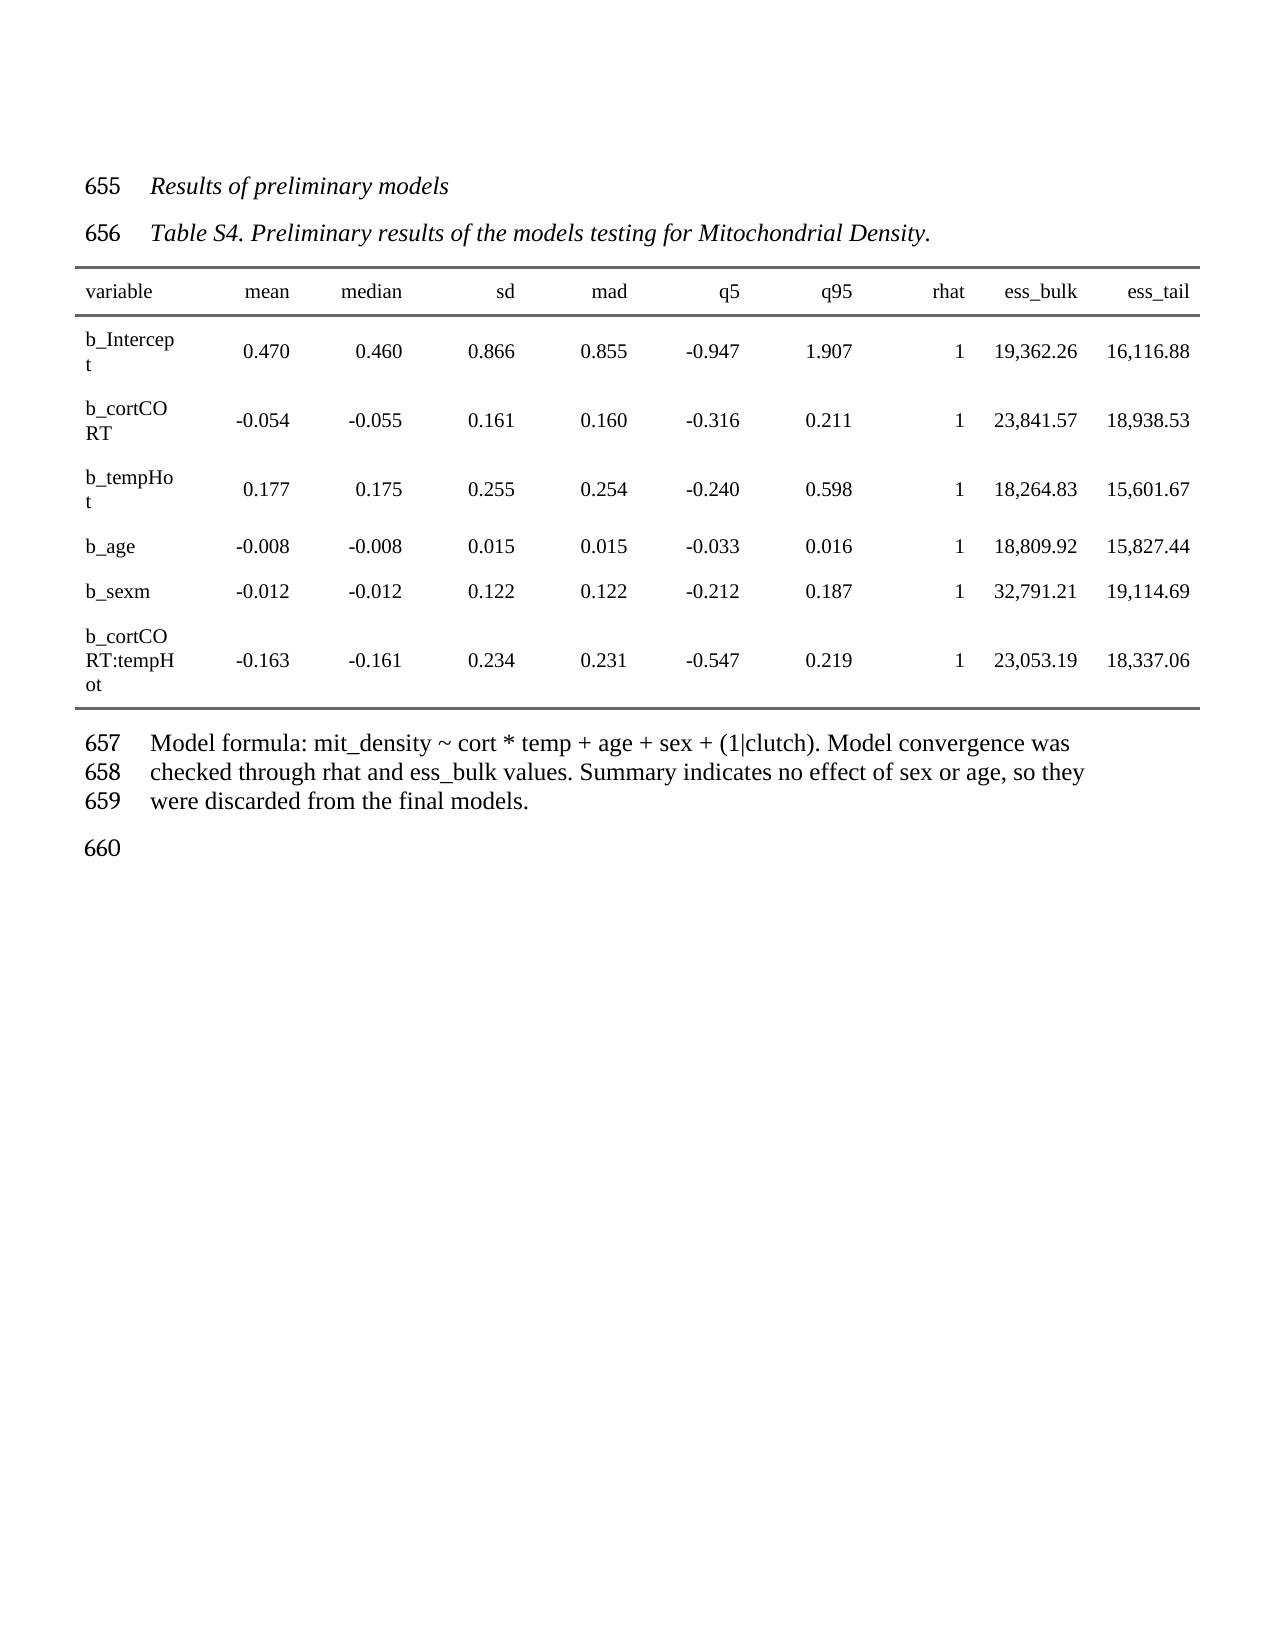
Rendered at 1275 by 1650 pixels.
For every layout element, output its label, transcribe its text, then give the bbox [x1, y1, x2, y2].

table_cell 1 [863, 386, 975, 455]
table_header q95 [750, 269, 862, 314]
table_cell 0.598 [750, 455, 862, 524]
table_cell -0.008 [188, 524, 300, 569]
table_cell b_Intercept [75, 317, 187, 386]
table_cell -0.012 [300, 569, 412, 614]
table_cell -0.316 [638, 386, 750, 455]
table_cell 23,841.57 [975, 386, 1087, 455]
text Table S4. Preliminary results of the models testing for Mitochondrial Density. [150, 218, 1125, 247]
table_cell 18,264.83 [975, 455, 1087, 524]
table_cell 23,053.19 [975, 614, 1087, 707]
table_header variable [75, 269, 187, 314]
table_cell -0.008 [300, 524, 412, 569]
table_cell 16,116.88 [1088, 317, 1200, 386]
table_cell -0.547 [638, 614, 750, 707]
table_cell 0.219 [750, 614, 862, 707]
table_cell 1 [863, 569, 975, 614]
table_cell 0.255 [413, 455, 525, 524]
table_cell 0.234 [413, 614, 525, 707]
table_header median [300, 269, 412, 314]
table_cell b_cortCORT [75, 386, 187, 455]
table_cell 0.254 [525, 455, 637, 524]
table_header rhat [863, 269, 975, 314]
table_cell 0.866 [413, 317, 525, 386]
table_cell 0.015 [413, 524, 525, 569]
table_cell 18,938.53 [1088, 386, 1200, 455]
table_cell 1 [863, 614, 975, 707]
table_cell -0.033 [638, 524, 750, 569]
table_cell b_sexm [75, 569, 187, 614]
table_cell 0.187 [750, 569, 862, 614]
table_header ess_bulk [975, 269, 1087, 314]
table_cell 1 [863, 455, 975, 524]
table_cell 0.122 [525, 569, 637, 614]
table_cell 1.907 [750, 317, 862, 386]
table_cell -0.947 [638, 317, 750, 386]
table_cell 0.122 [413, 569, 525, 614]
table_cell 0.015 [525, 524, 637, 569]
table_cell 0.016 [750, 524, 862, 569]
table_cell 0.175 [300, 455, 412, 524]
table_cell 0.470 [188, 317, 300, 386]
table_cell 0.160 [525, 386, 637, 455]
table_cell 0.460 [300, 317, 412, 386]
text Model formula: mit_density ~ cort * temp + age + sex + (1|clutch). Model convergence was checked through rhat and ess_bulk values. Summary indicates no effect of sex or age, so they were discarded from the final models. [150, 728, 1125, 815]
table_cell -0.212 [638, 569, 750, 614]
table_cell 0.231 [525, 614, 637, 707]
table_header ess_tail [1088, 269, 1200, 314]
table_cell 15,827.44 [1088, 524, 1200, 569]
table_cell b_tempHot [75, 455, 187, 524]
table_cell 0.855 [525, 317, 637, 386]
table_cell 1 [863, 524, 975, 569]
table_cell -0.055 [300, 386, 412, 455]
table_cell 15,601.67 [1088, 455, 1200, 524]
table_cell -0.161 [300, 614, 412, 707]
table_cell -0.163 [188, 614, 300, 707]
table_header mad [525, 269, 637, 314]
table_header q5 [638, 269, 750, 314]
table_header mean [188, 269, 300, 314]
table_cell -0.012 [188, 569, 300, 614]
table_cell 0.211 [750, 386, 862, 455]
table_cell 18,809.92 [975, 524, 1087, 569]
table_cell 19,114.69 [1088, 569, 1200, 614]
table_cell b_cortCORT:tempHot [75, 614, 187, 707]
table_cell 0.161 [413, 386, 525, 455]
table_cell 19,362.26 [975, 317, 1087, 386]
table_cell b_age [75, 524, 187, 569]
table_cell 0.177 [188, 455, 300, 524]
table_header sd [413, 269, 525, 314]
table_cell 18,337.06 [1088, 614, 1200, 707]
subtitle Results of preliminary models [150, 171, 1125, 199]
table_cell 1 [863, 317, 975, 386]
table_cell 32,791.21 [975, 569, 1087, 614]
table_cell -0.054 [188, 386, 300, 455]
table_cell -0.240 [638, 455, 750, 524]
